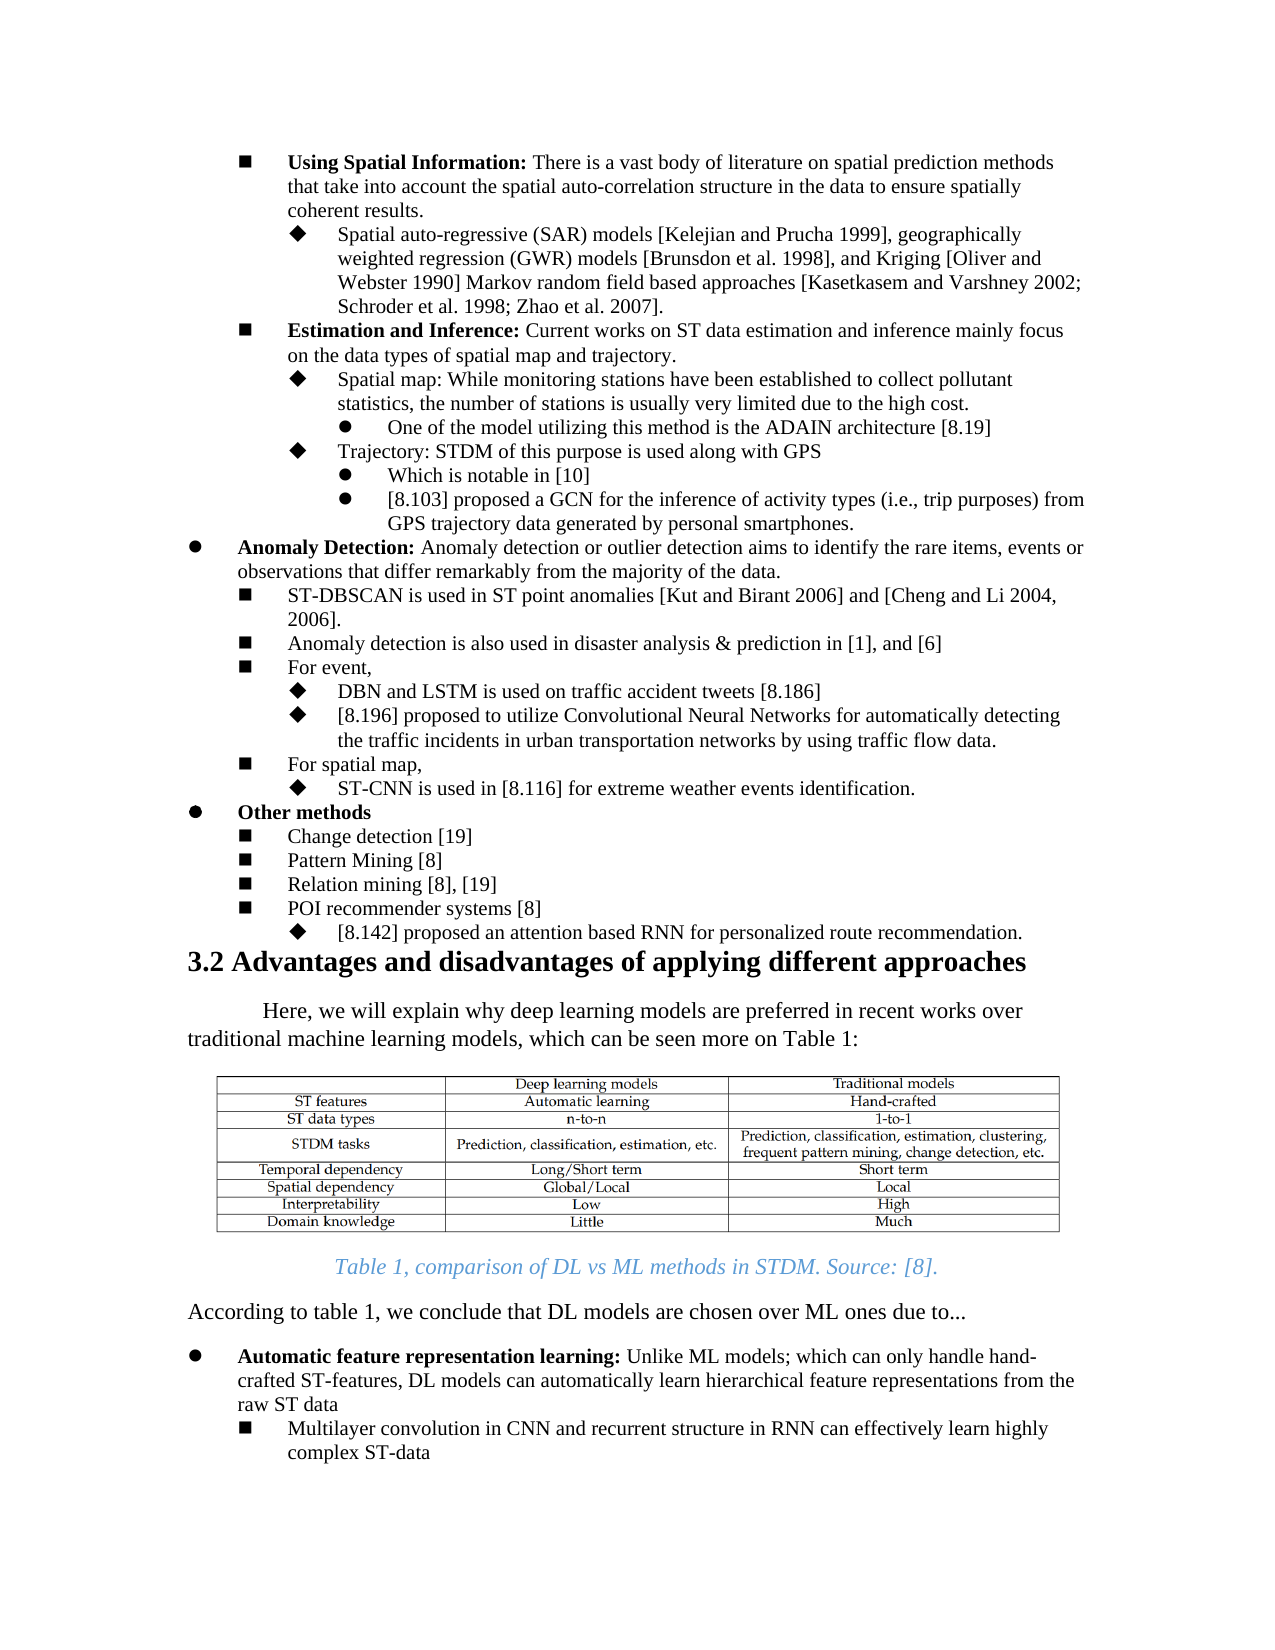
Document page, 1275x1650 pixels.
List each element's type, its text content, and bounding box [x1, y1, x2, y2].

list Estimation and Inference: Current works on ST data estimation and inference mainly focus on the data types of spatial map and trajectory. [237, 318, 1087, 367]
list Multilayer convolution in CNN and recurrent structure in RNN can effectively learn highly complex ST-data [237, 1416, 1087, 1464]
list Automatic feature representation learning: Unlike ML models; which can only handle hand-crafted ST-features, DL models can automatically learn hierarchical feature representations from the raw ST data [187, 1343, 1087, 1416]
list [8.196] proposed to utilize Convolutional Neural Networks for automatically detecting the traffic incidents in urban transportation networks by using traffic flow data. [287, 703, 1087, 752]
list ST-DBSCAN is used in ST point anomalies [Kut and Birant 2006] and [Cheng and Li 2004, 2006]. [237, 583, 1087, 631]
list Anomaly detection is also used in disaster analysis & prediction in [1], and [6] [237, 631, 1087, 655]
list Other methods [187, 800, 1087, 824]
list For spatial map, [237, 752, 1087, 776]
picture [212, 1070, 1063, 1235]
list Using Spatial Information: There is a vast body of literature on spatial prediction methods that take into account the spatial auto-correlation structure in the data to ensure spatially coherent results. [237, 150, 1087, 222]
list Spatial map: While monitoring stations have been established to collect pollutant statistics, the number of stations is usually very limited due to the high cost. [287, 367, 1087, 415]
list [8.103] proposed a GCN for the inference of activity types (i.e., trip purposes) from GPS trajectory data generated by personal smartphones. [337, 487, 1087, 535]
list DBN and LSTM is used on traffic accident tweets [8.186] [287, 679, 1087, 703]
list Relation mining [8], [19] [237, 872, 1087, 896]
text 3.2 Advantages and disadvantages of applying different approaches [187, 944, 1087, 978]
list Spatial auto-regressive (SAR) models [Kelejian and Prucha 1999], geographically weighted regression (GWR) models [Brunsdon et al. 1998], and Kriging [Oliver and Webster 1990] Markov random field based approaches [Kasetkasem and Varshney 2002; Schroder et al. 1998; Zhao et al. 2007]. [287, 222, 1087, 318]
list Anomaly Detection: Anomaly detection or outlier detection aims to identify the rare items, events or observations that differ remarkably from the majority of the data. [187, 535, 1087, 583]
list For event, [237, 655, 1087, 679]
list POI recommender systems [8] [237, 896, 1087, 920]
text Table 1, comparison of DL vs ML methods in STDM. Source: [8]. [187, 1253, 1087, 1280]
list Trajectory: STDM of this purpose is used along with GPS [287, 439, 1087, 463]
list ST-CNN is used in [8.116] for extreme weather events identification. [287, 776, 1087, 800]
list Which is notable in [10] [337, 463, 1087, 487]
text According to table 1, we conclude that DL models are chosen over ML ones due to... [187, 1298, 1087, 1325]
list Change detection [19] [237, 824, 1087, 848]
list Pattern Mining [8] [237, 848, 1087, 872]
text Here, we will explain why deep learning models are preferred in recent works over traditional machine learning models, which can be seen more on Table 1: [187, 997, 1087, 1052]
list One of the model utilizing this method is the ADAIN architecture [8.19] [337, 415, 1087, 439]
list [8.142] proposed an attention based RNN for personalized route recommendation. [287, 920, 1087, 944]
